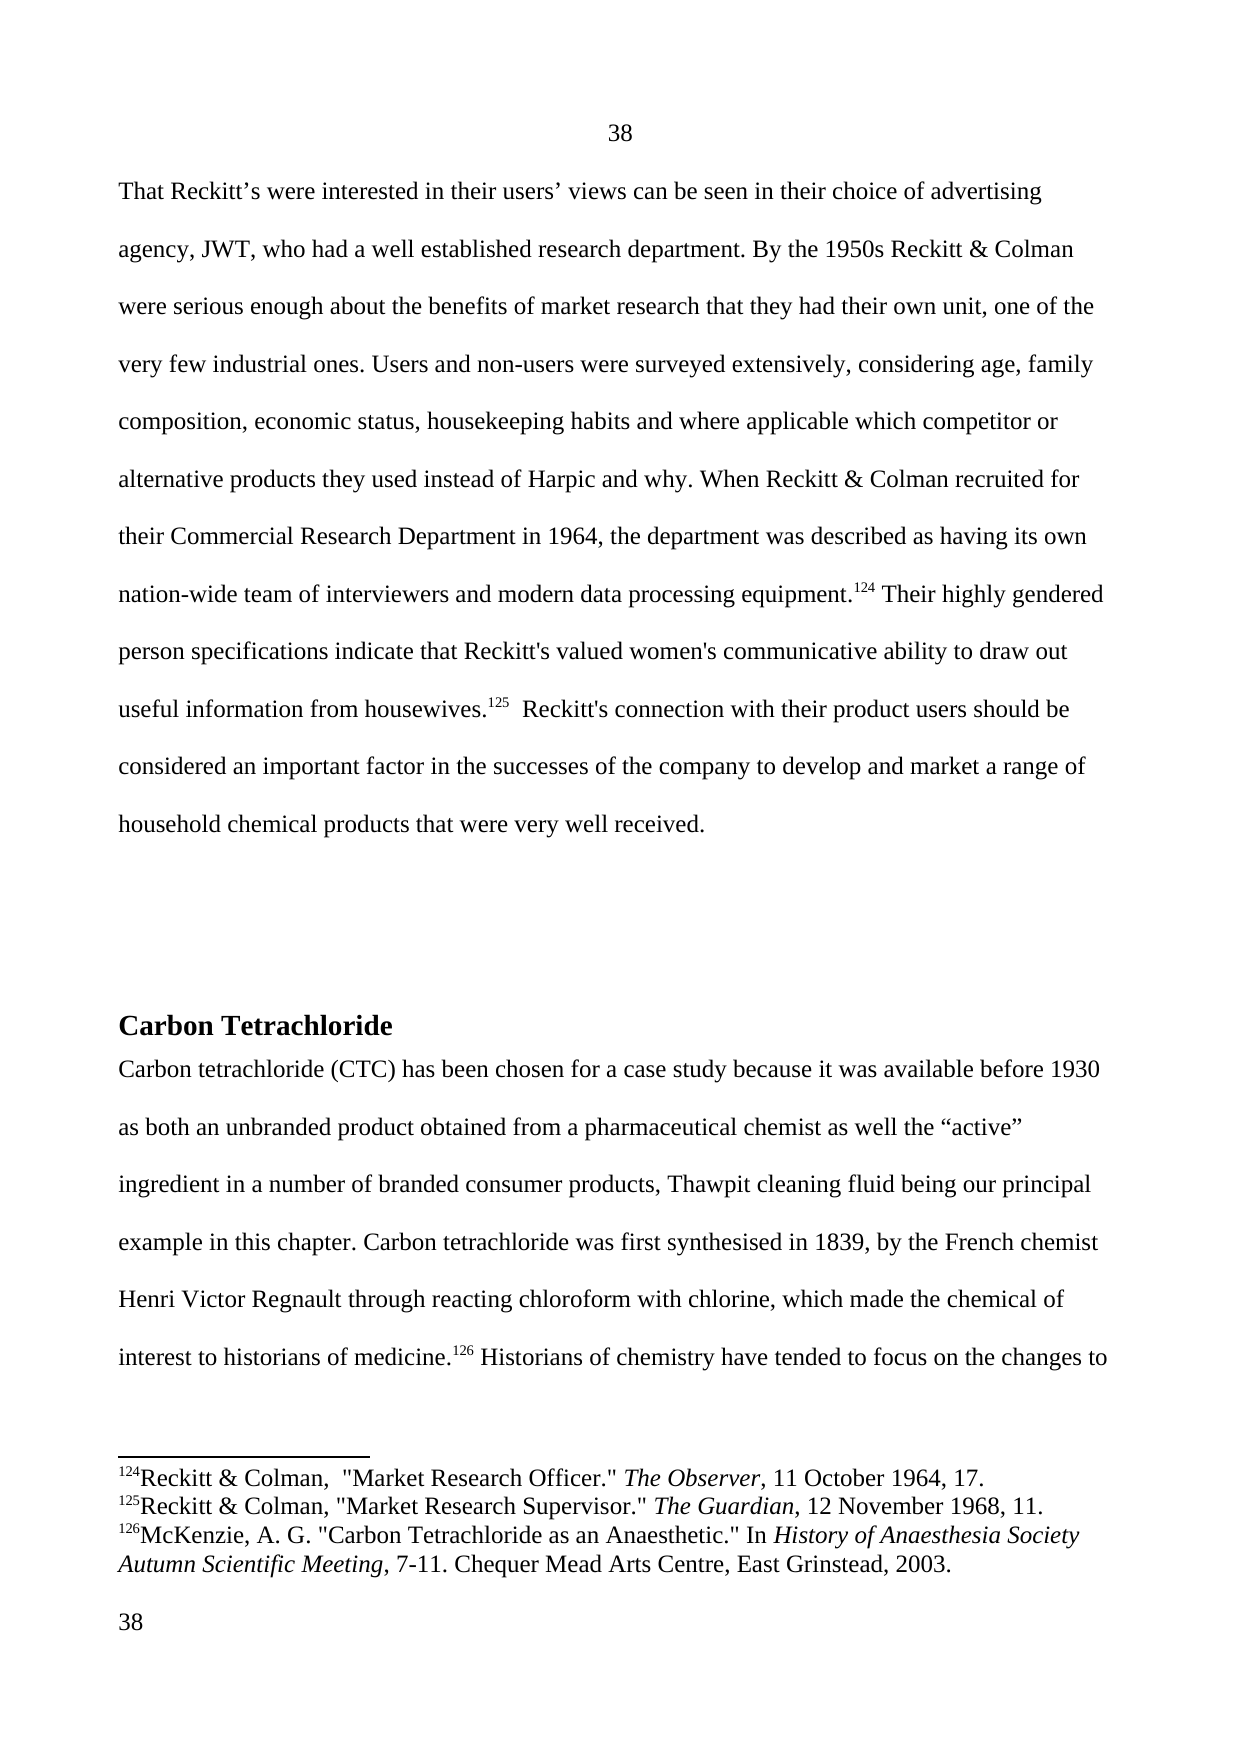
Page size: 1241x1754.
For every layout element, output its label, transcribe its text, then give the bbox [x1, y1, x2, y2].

subtitle Carbon Tetrachloride [118, 1008, 1122, 1042]
text That Reckitt’s were interested in their users’ views can be seen in their choice of advertising agency, JWT, who had a well established research department. By the 1950s Reckitt & Colman were serious enough about the benefits of market research that they had their own unit, one of the very few industrial ones. Users and non-users were surveyed extensively, considering age, family composition, economic status, housekeeping habits and where applicable which competitor or alternative products they used instead of Harpic and why. When Reckitt & Colman recruited for their Commercial Research Department in 1964, the department was described as having its own nation-wide team of interviewers and modern data processing equipment. Their highly gendered person specifications indicate that Reckitt's valued women's communicative ability to draw out useful information from housewives. Reckitt's connection with their product users should be considered an important factor in the successes of the company to develop and market a range of household chemical products that were very well received. [118, 176, 1122, 838]
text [118, 1054, 1122, 1371]
